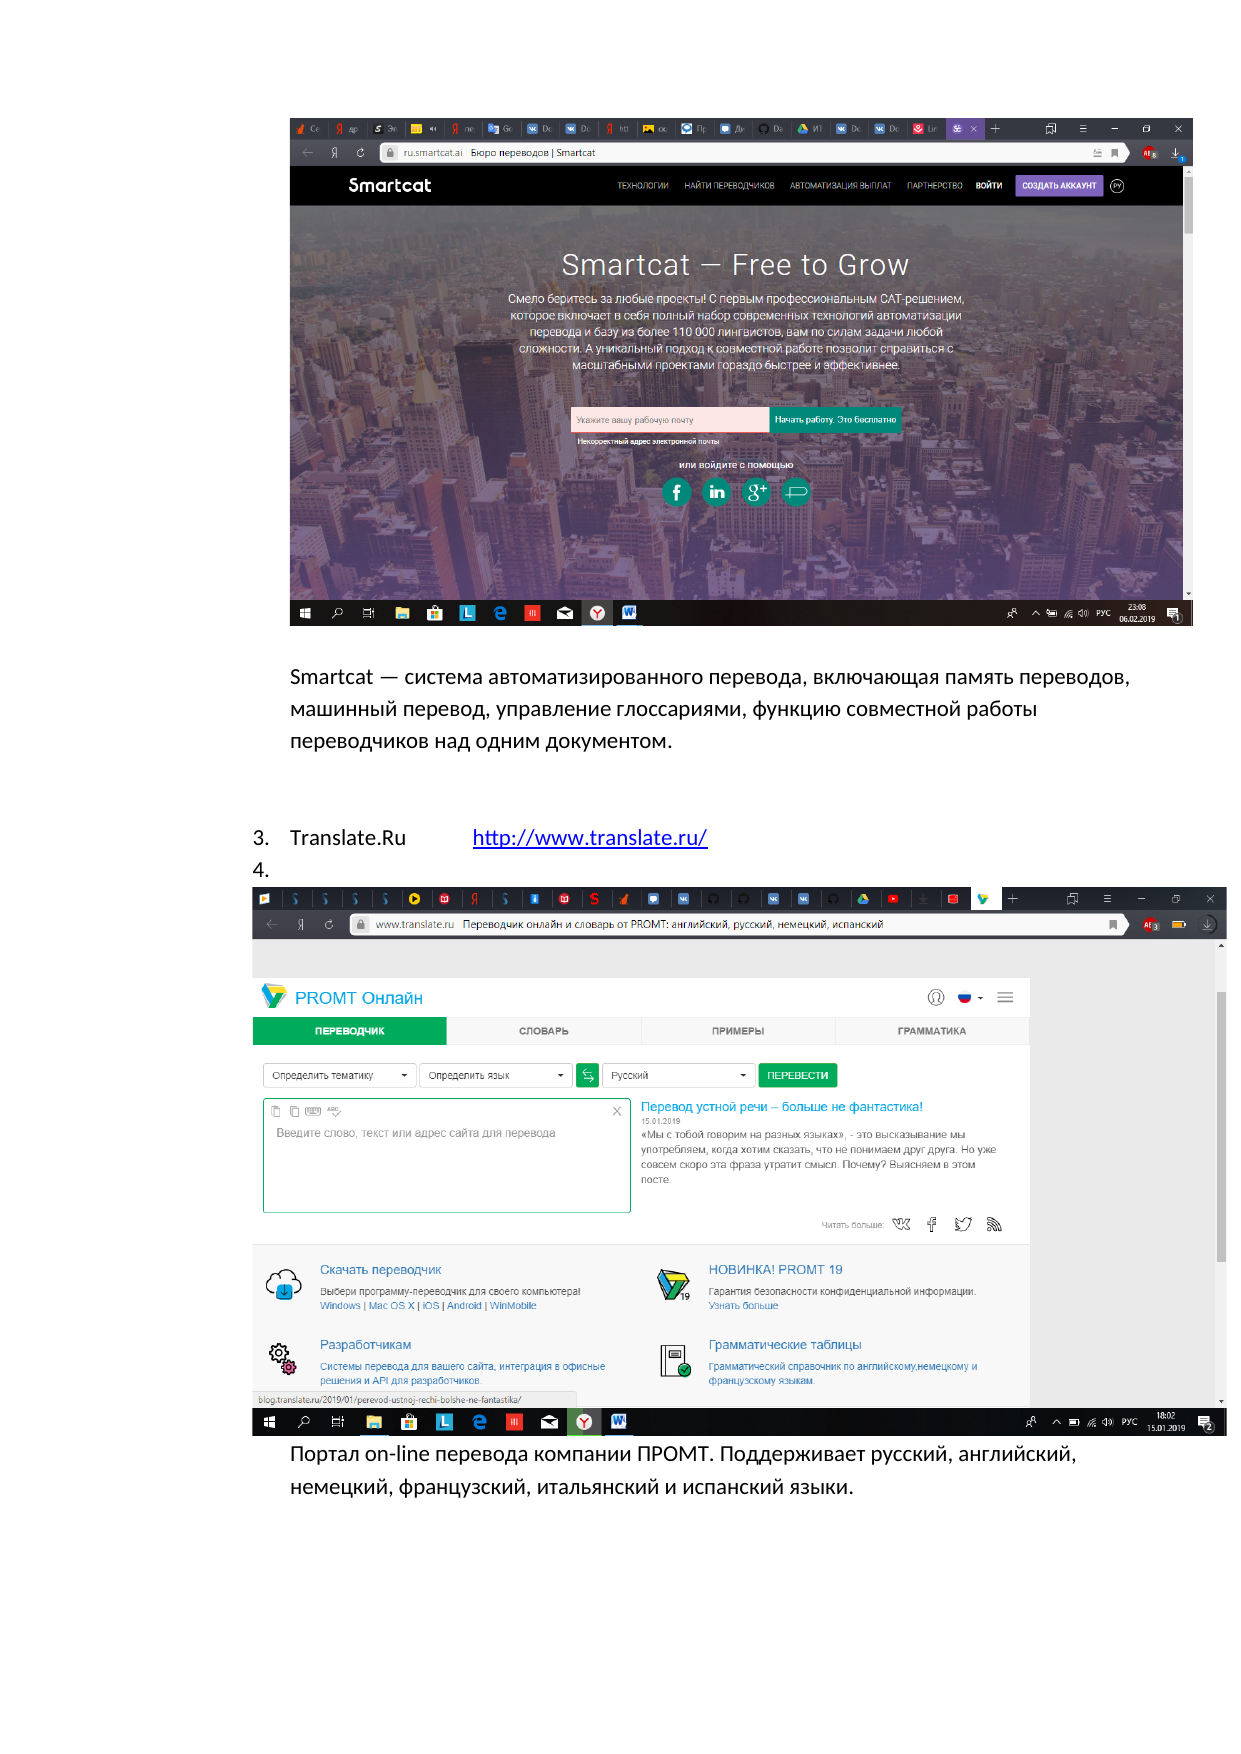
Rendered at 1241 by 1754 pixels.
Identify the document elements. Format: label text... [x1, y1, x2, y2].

picture [252, 887, 1227, 1436]
list Портал on-line перевода компании ПРОМТ. Поддерживает русский, английский, немецкий, французский, итальянский и испанский языки. [290, 1439, 1152, 1500]
list Smartcat — система автоматизированного перевода, включающая память переводов, машинный перевод, управление глоссариями, функцию совместной работы переводчиков над одним документом. [290, 662, 1152, 755]
picture [289, 118, 1193, 626]
list Translate.Ru http://www.translate.ru/ [252, 823, 1152, 851]
